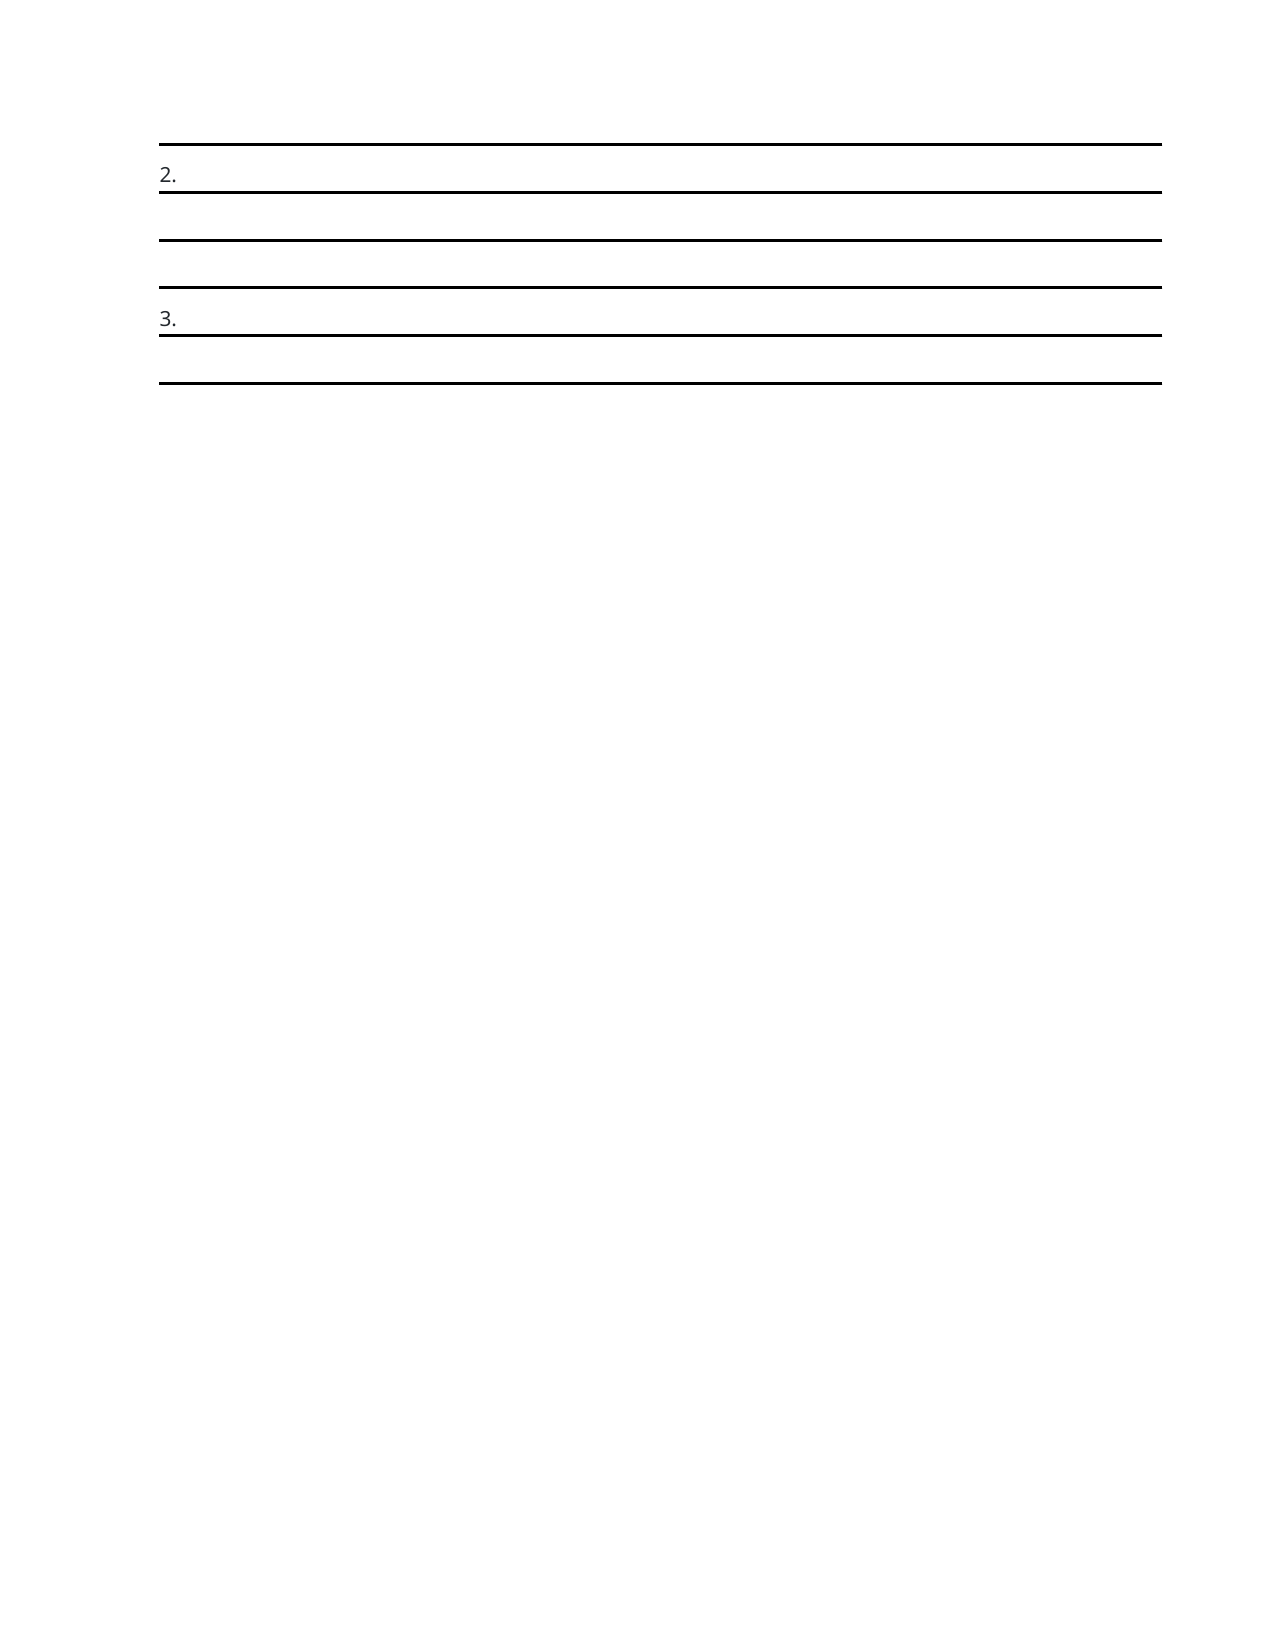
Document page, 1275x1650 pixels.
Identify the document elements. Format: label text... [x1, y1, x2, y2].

text 2. [159, 160, 1162, 191]
text 3. [159, 304, 1162, 334]
